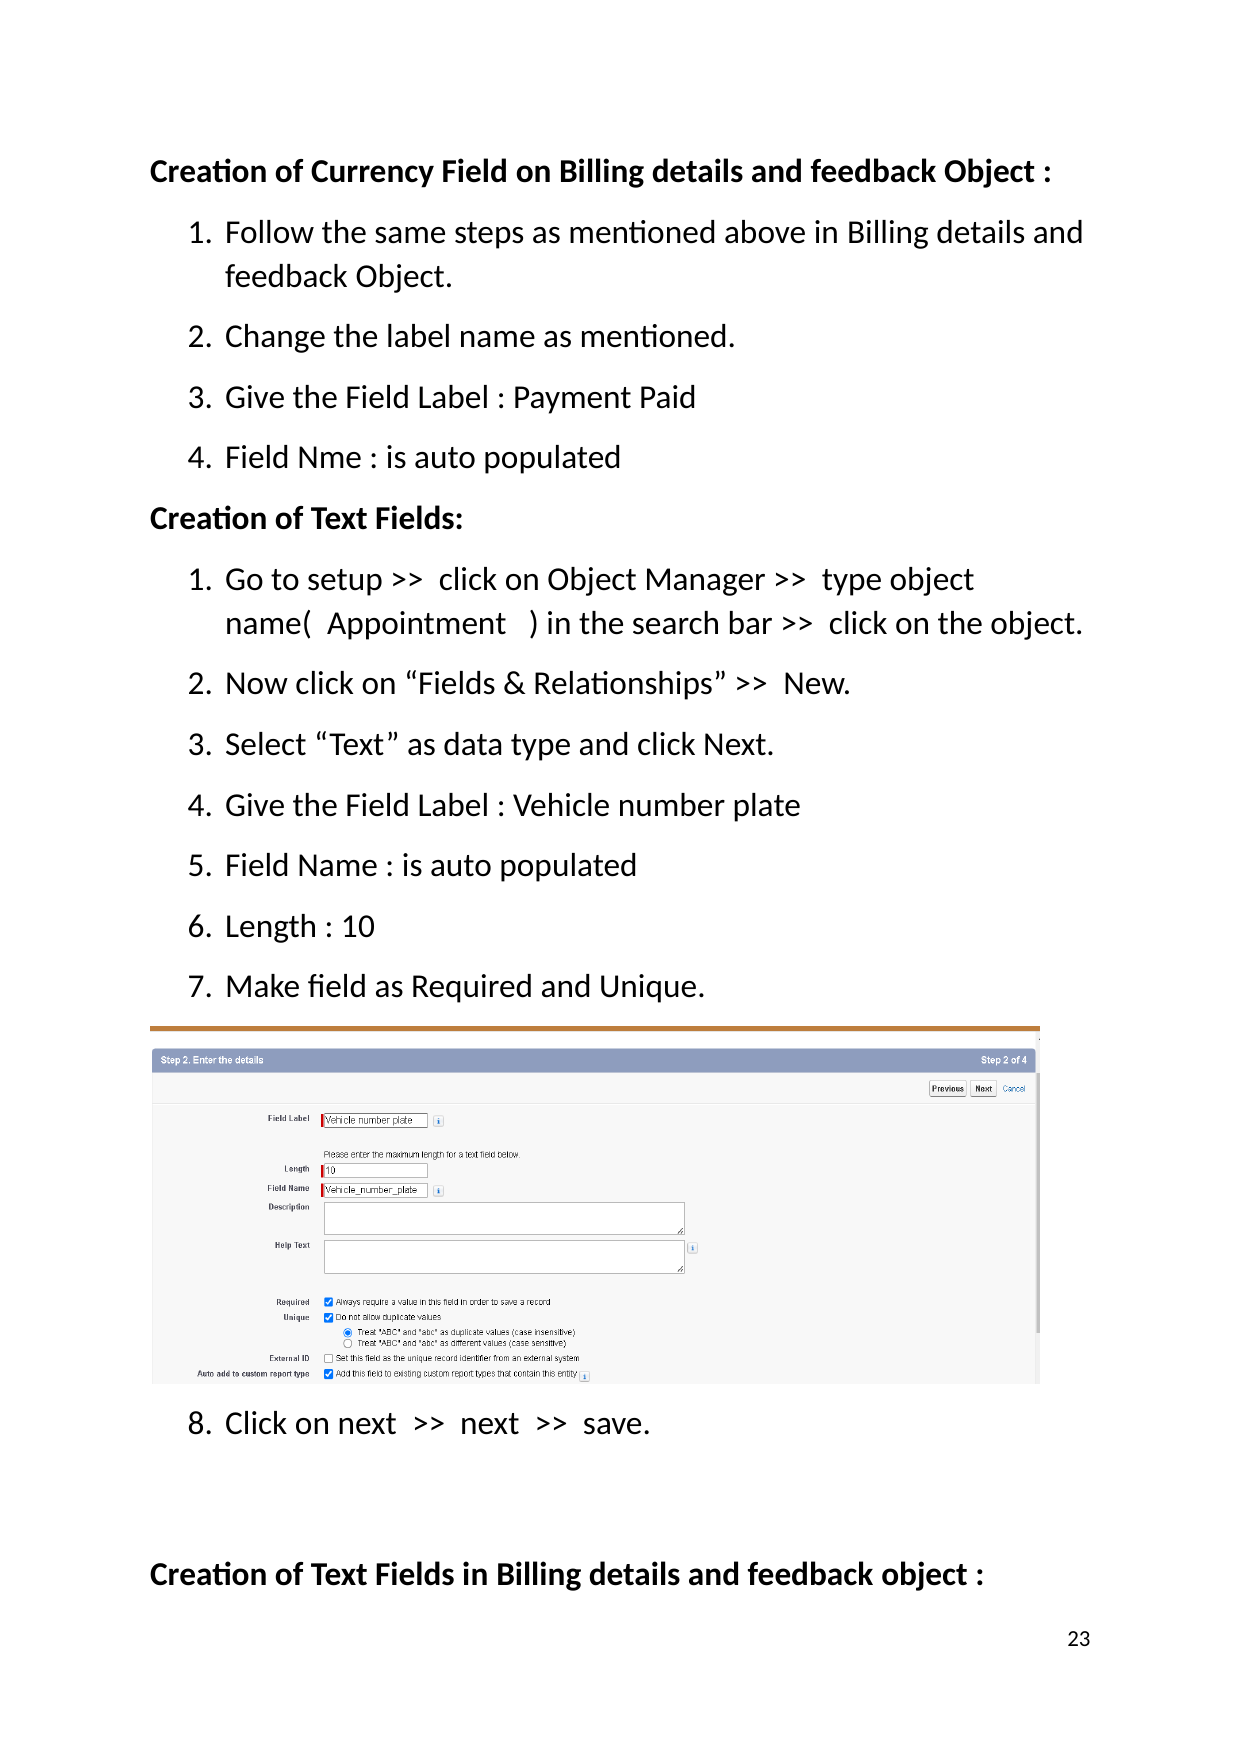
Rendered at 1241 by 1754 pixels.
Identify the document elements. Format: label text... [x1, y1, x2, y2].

list Go to setup >> click on Object Manager >> type object name( Appointment ) in the search bar >> click on the object. [187, 558, 1090, 642]
list Make field as Required and Unique. [187, 965, 1090, 1006]
list Now click on “Fields & Relationships” >> New. [187, 662, 1090, 703]
list Change the label name as mentioned. [187, 315, 1090, 356]
list Field Nme : is auto populated [187, 436, 1090, 477]
text Creation of Text Fields: [150, 497, 1090, 538]
list Give the Field Label : Vehicle number plate [187, 783, 1090, 824]
list Length : 10 [187, 905, 1090, 946]
picture [150, 1026, 1040, 1384]
list Follow the same steps as mentioned above in Billing details and feedback Object. [187, 211, 1090, 295]
list Field Name : is auto populated [187, 844, 1090, 885]
list Select “Text” as data type and click Next. [187, 723, 1090, 764]
text Creation of Currency Field on Billing details and feedback Object : [150, 150, 1090, 191]
list Give the Field Label : Payment Paid [187, 376, 1090, 417]
list Click on next >> next >> save. [187, 1402, 1090, 1443]
text Creation of Text Fields in Billing details and feedback object : [150, 1553, 1090, 1593]
